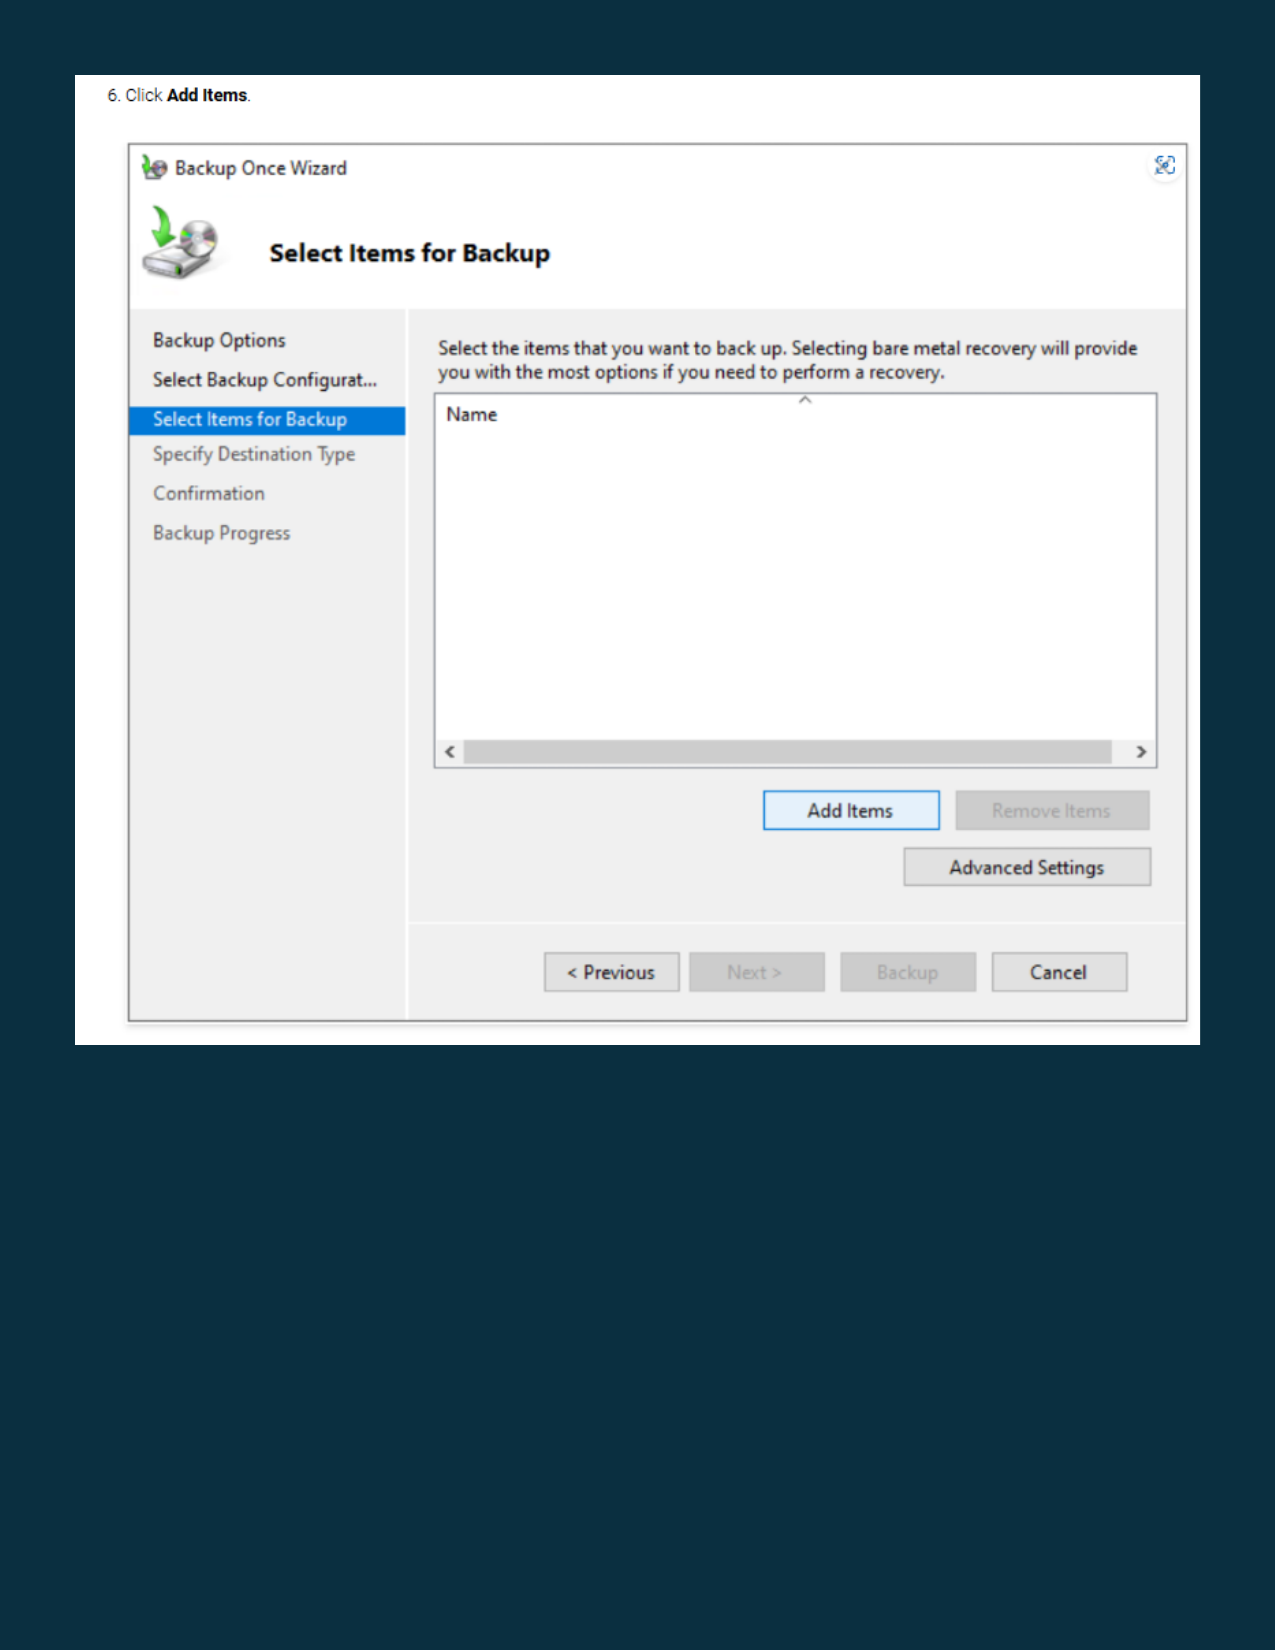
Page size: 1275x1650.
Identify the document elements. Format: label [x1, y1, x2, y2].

picture [75, 75, 1200, 1045]
